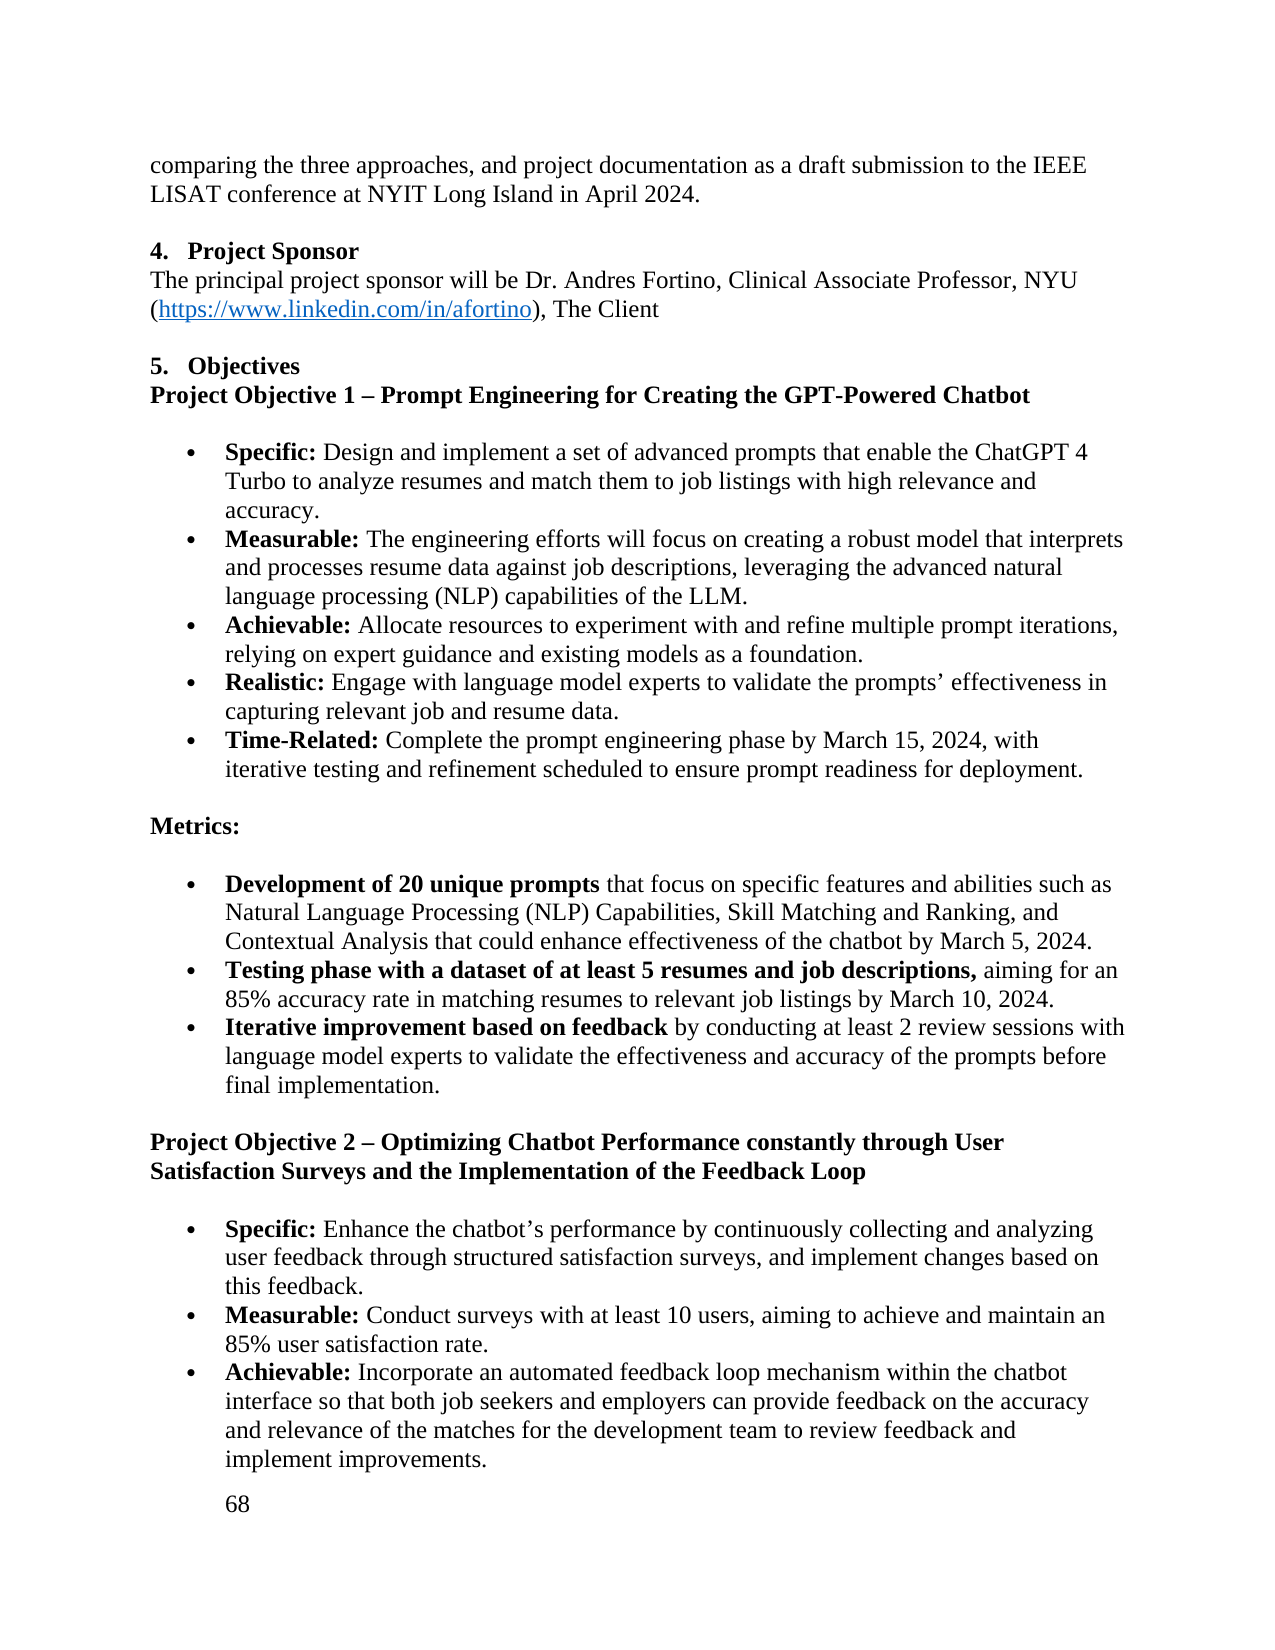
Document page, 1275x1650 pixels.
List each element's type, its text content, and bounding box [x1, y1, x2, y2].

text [150, 150, 1125, 207]
list Specific: Enhance the chatbot’s performance by continuously collecting and analyzing user feedback through structured satisfaction surveys, and implement changes based on this feedback. [187, 1214, 1125, 1300]
text The principal project sponsor will be Dr. Andres Fortino, Clinical Associate Professor, NYU (https://www.linkedin.com/in/afortino), The Client [150, 265, 1125, 322]
list Development of 20 unique prompts that focus on specific features and abilities such as Natural Language Processing (NLP) Capabilities, Skill Matching and Ranking, and Contextual Analysis that could enhance effectiveness of the chatbot by March 5, 2024. [187, 869, 1125, 955]
list Measurable: Conduct surveys with at least 10 users, aiming to achieve and maintain an 85% user satisfaction rate. [187, 1300, 1125, 1357]
list Iterative improvement based on feedback by conducting at least 2 review sessions with language model experts to validate the effectiveness and accuracy of the prompts before final implementation. [187, 1012, 1125, 1099]
list Achievable: Allocate resources to experiment with and refine multiple prompt iterations, relying on expert guidance and existing models as a foundation. [187, 610, 1125, 667]
list Testing phase with a dataset of at least 5 resumes and job descriptions, aiming for an 85% accuracy rate in matching resumes to relevant job listings by March 10, 2024. [187, 955, 1125, 1012]
list Measurable: The engineering efforts will focus on creating a robust model that interprets and processes resume data against job descriptions, leveraging the advanced natural language processing (NLP) capabilities of the LLM. [187, 524, 1125, 610]
text Metrics: [150, 811, 1125, 840]
list Objectives [150, 351, 1125, 380]
text Project Objective 2 – Optimizing Chatbot Performance constantly through User Satisfaction Surveys and the Implementation of the Feedback Loop [150, 1127, 1125, 1185]
text Project Objective 1 – Prompt Engineering for Creating the GPT-Powered Chatbot [150, 380, 1125, 409]
list Specific: Design and implement a set of advanced prompts that enable the ChatGPT 4 Turbo to analyze resumes and match them to job listings with high relevance and accuracy. [187, 437, 1125, 524]
list Achievable: Incorporate an automated feedback loop mechanism within the chatbot interface so that both job seekers and employers can provide feedback on the accuracy and relevance of the matches for the development team to review feedback and implement improvements. [187, 1357, 1125, 1472]
list Realistic: Engage with language model experts to validate the prompts’ effectiveness in capturing relevant job and resume data. [187, 667, 1125, 725]
list Project Sponsor [150, 236, 1125, 265]
list Time-Related: Complete the prompt engineering phase by March 15, 2024, with iterative testing and refinement scheduled to ensure prompt readiness for deployment. [187, 725, 1125, 782]
